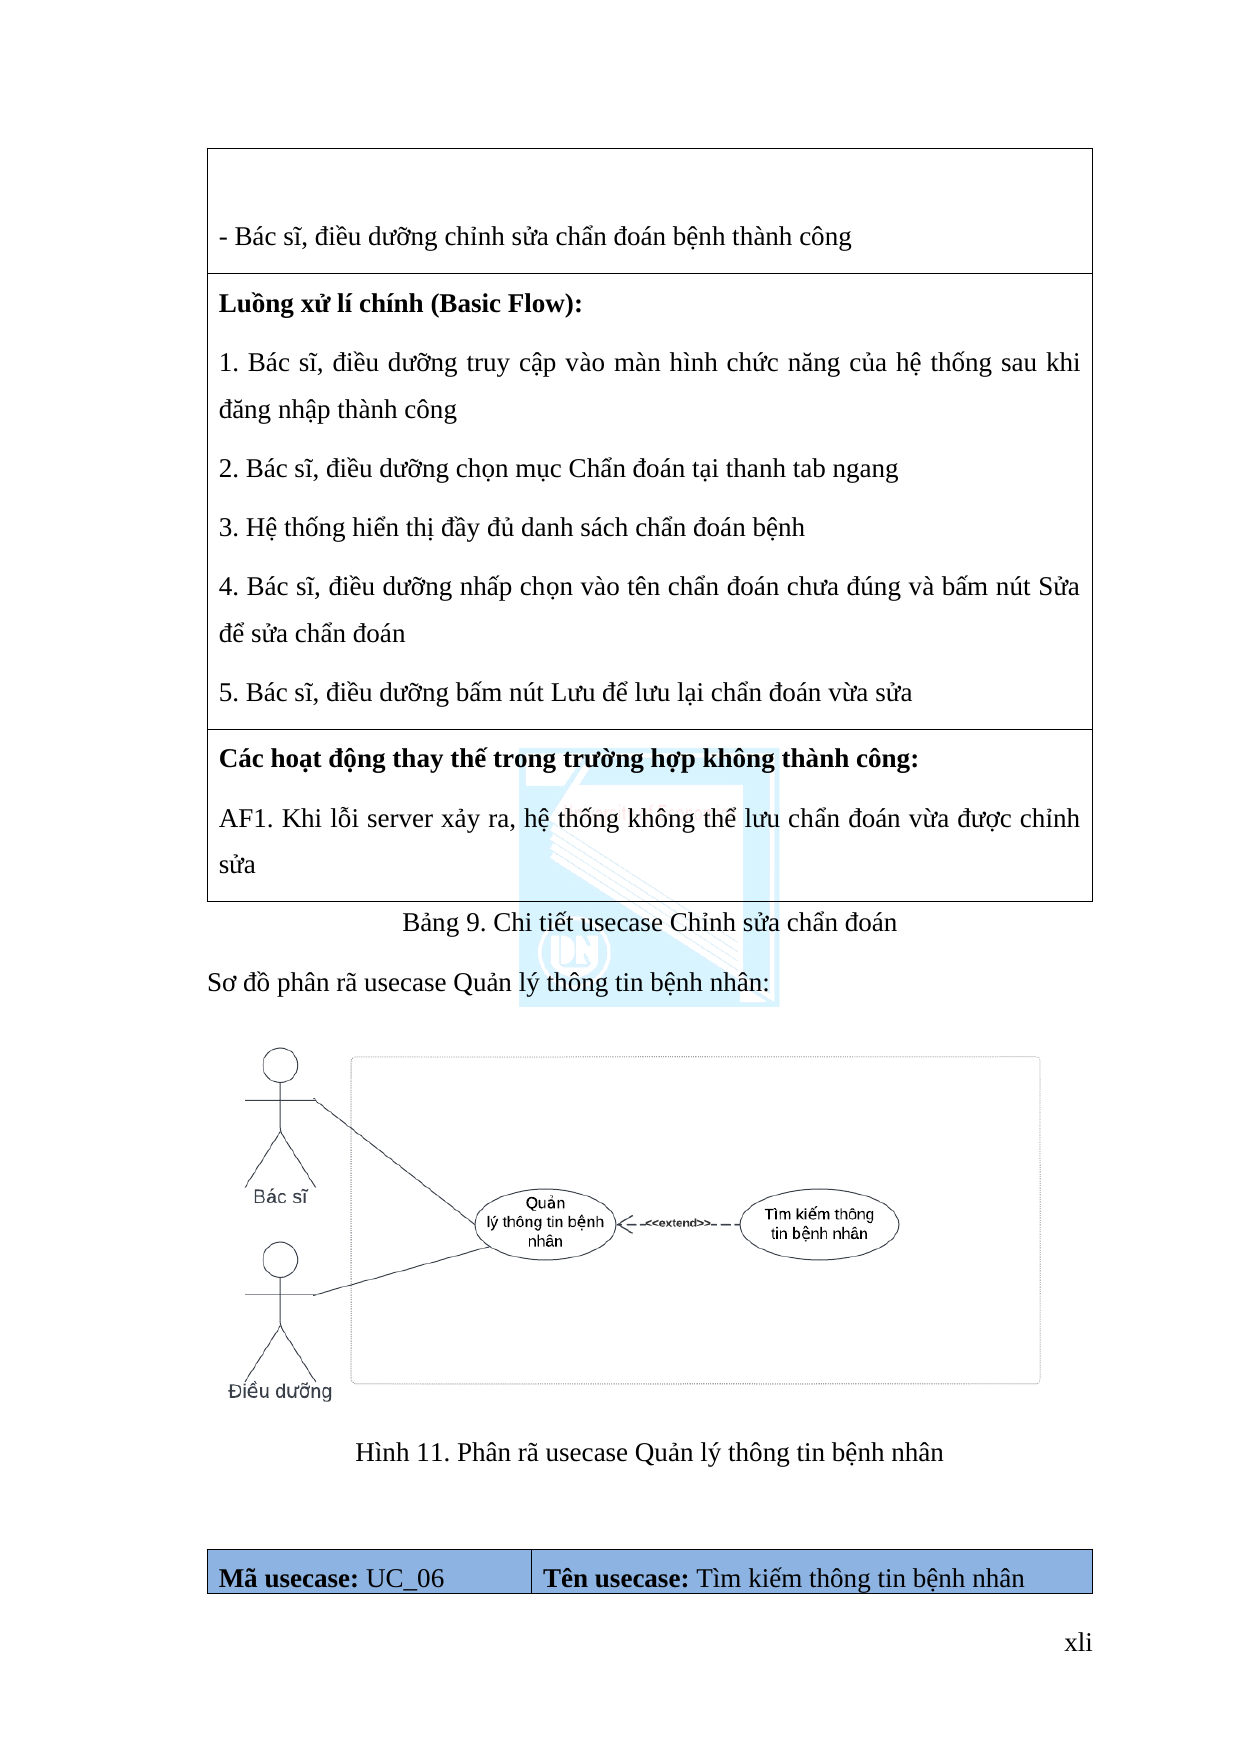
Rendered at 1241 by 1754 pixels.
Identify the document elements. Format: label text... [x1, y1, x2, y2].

text Sơ đồ phân rã usecase Quản lý thông tin bệnh nhân: [207, 966, 1092, 997]
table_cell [208, 149, 1092, 273]
table_cell Các hoạt động thay thế trong trường hợp không thành công: AF1. Khi lỗi server xảy ra, hệ thống không thể lưu chẩn đoán vừa được chỉnh sửa [208, 730, 1092, 901]
table_header Mã usecase: UC_06 [208, 1550, 531, 1593]
table_cell Luồng xử lí chính (Basic Flow): 1. Bác sĩ, điều dưỡng truy cập vào màn hình chức năng của hệ thống sau khi đăng nhập thành công 2. Bác sĩ, điều dưỡng chọn mục Chẩn đoán tại thanh tab ngang 3. Hệ thống hiển thị đầy đủ danh sách chẩn đoán bệnh 4. Bác sĩ, điều dưỡng nhấp chọn vào tên chẩn đoán chưa đúng và bấm nút Sửa để sửa chẩn đoán 5. Bác sĩ, điều dưỡng bấm nút Lưu để lưu lại chẩn đoán vừa sửa [208, 274, 1092, 729]
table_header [532, 1550, 1092, 1593]
text Hình 11. Phân rã usecase Quản lý thông tin bệnh nhân [207, 1437, 1092, 1468]
picture [206, 1024, 1087, 1415]
text Bảng 9. Chi tiết usecase Chỉnh sửa chẩn đoán [207, 906, 1092, 938]
